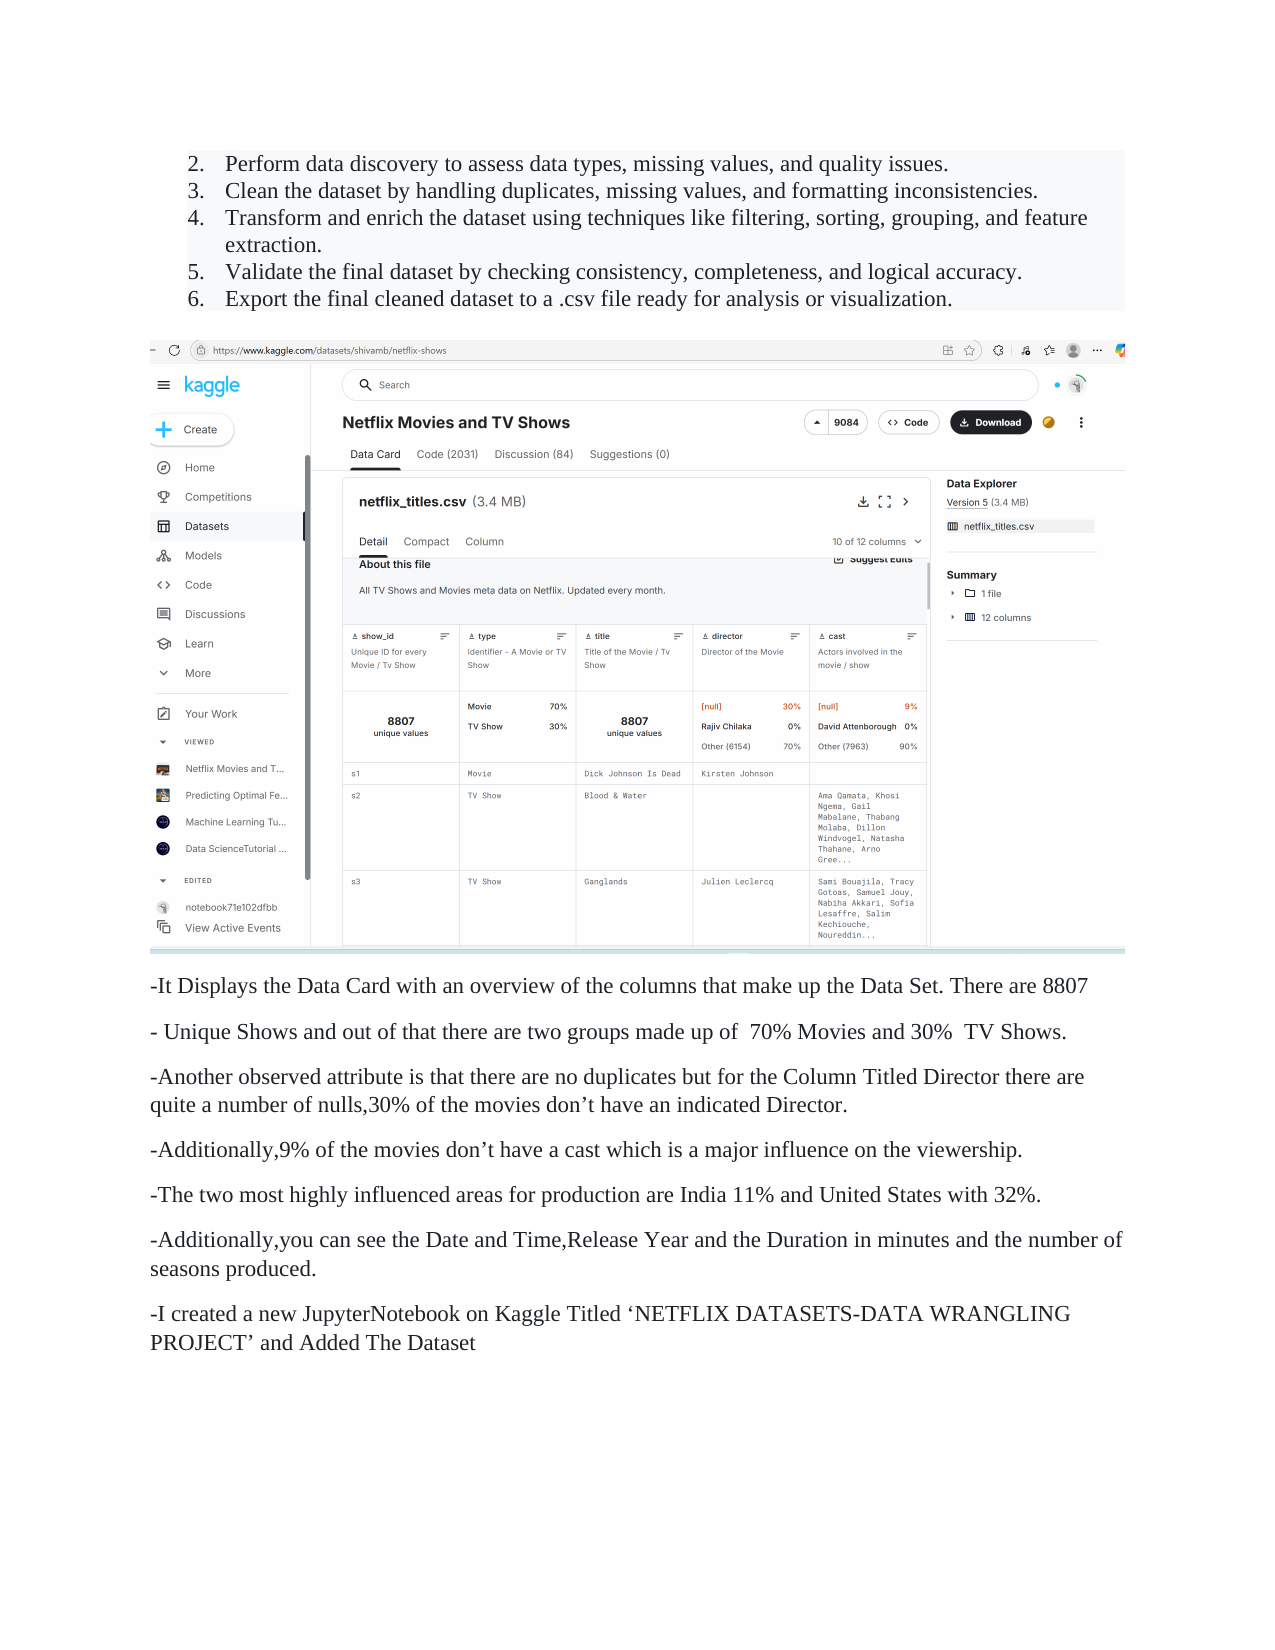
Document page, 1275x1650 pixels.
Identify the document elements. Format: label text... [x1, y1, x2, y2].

text -Additionally,you can see the Date and Time,Release Year and the Duration in minutes and the number of seasons produced. [150, 1227, 1125, 1281]
text -I created a new JupyterNotebook on Kaggle Titled ‘NETFLIX DATASETS-DATA WRANGLING PROJECT’ and Added The Dataset [150, 1300, 1125, 1355]
text -Another observed attribute is that there are no duplicates but for the Column Titled Director there are quite a number of nulls,30% of the movies don’t have an indicated Director. [150, 1063, 1125, 1118]
list Export the final cleaned dataset to a .csv file ready for analysis or visualization. [187, 285, 1125, 311]
text -Additionally,9% of the movies don’t have a cast which is a major influence on the viewership. [150, 1136, 1125, 1163]
list Perform data discovery to assess data types, missing values, and quality issues. [187, 150, 1125, 176]
text -The two most highly influenced areas for production are India 11% and United States with 32%. [150, 1181, 1125, 1208]
list Clean the dataset by handling duplicates, missing values, and formatting inconsistencies. [187, 177, 1125, 203]
picture [150, 340, 1125, 954]
text -It Displays the Data Card with an overview of the columns that make up the Data Set. There are 8807 [150, 973, 1125, 999]
list Transform and enrich the dataset using techniques like filtering, sorting, grouping, and feature extraction. [187, 204, 1125, 257]
text - Unique Shows and out of that there are two groups made up of 70% Movies and 30% TV Shows. [150, 1018, 1125, 1044]
list Validate the final dataset by checking consistency, completeness, and logical accuracy. [187, 258, 1125, 284]
